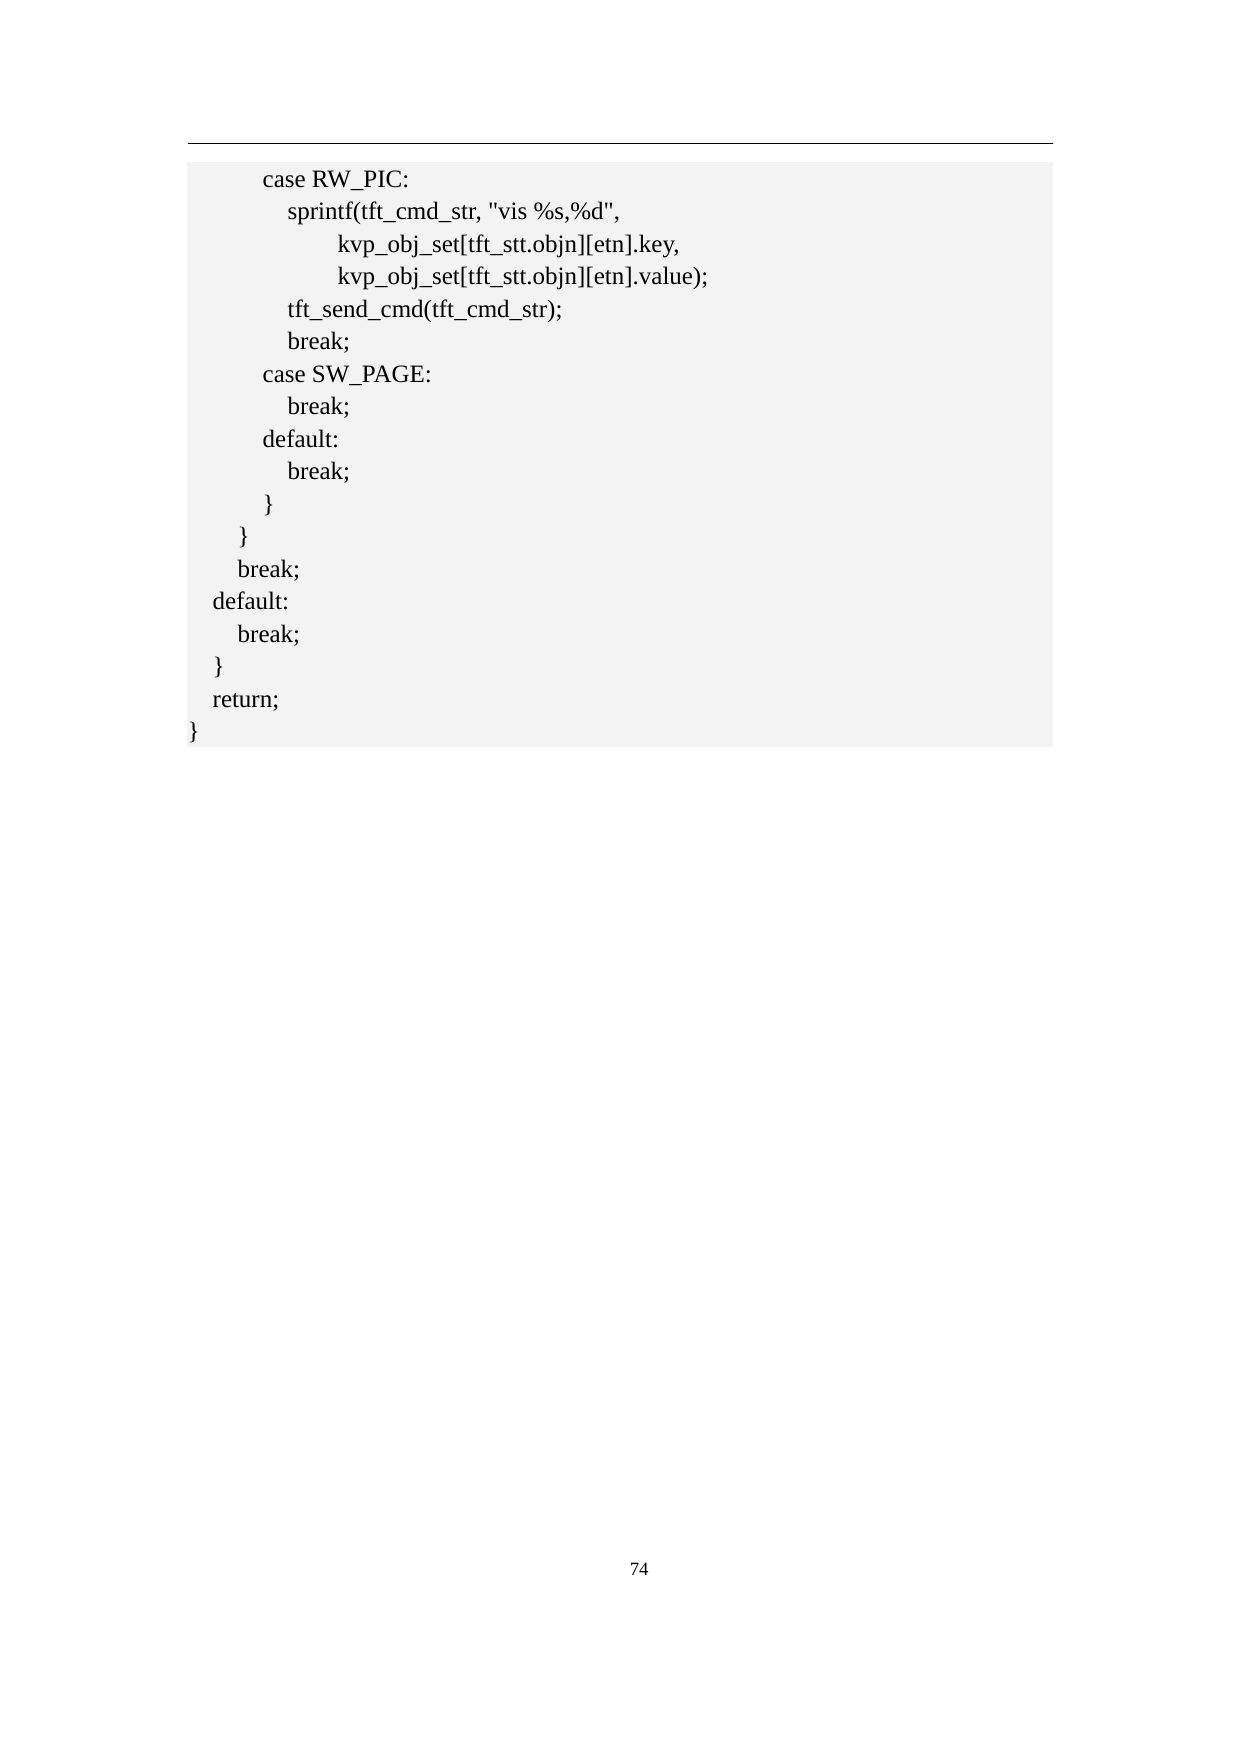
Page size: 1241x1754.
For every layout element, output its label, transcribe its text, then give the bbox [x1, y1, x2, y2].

text break; [187, 389, 1053, 422]
text default: [187, 584, 1053, 617]
text return; [187, 682, 1053, 714]
text case SW_PAGE: [187, 357, 1053, 389]
text kvp_obj_set[tft_stt.objn][etn].value); [187, 259, 1053, 292]
text } [187, 714, 1053, 747]
text break; [187, 617, 1053, 649]
text break; [187, 552, 1053, 584]
text break; [187, 454, 1053, 487]
text } [187, 519, 1053, 552]
text case RW_PIC: [187, 162, 1053, 194]
text default: [187, 422, 1053, 454]
text tft_send_cmd(tft_cmd_str); [187, 292, 1053, 324]
text break; [187, 324, 1053, 357]
text sprintf(tft_cmd_str, "vis %s,%d", [187, 194, 1053, 227]
text kvp_obj_set[tft_stt.objn][etn].key, [187, 227, 1053, 259]
text } [187, 487, 1053, 519]
text } [187, 649, 1053, 682]
